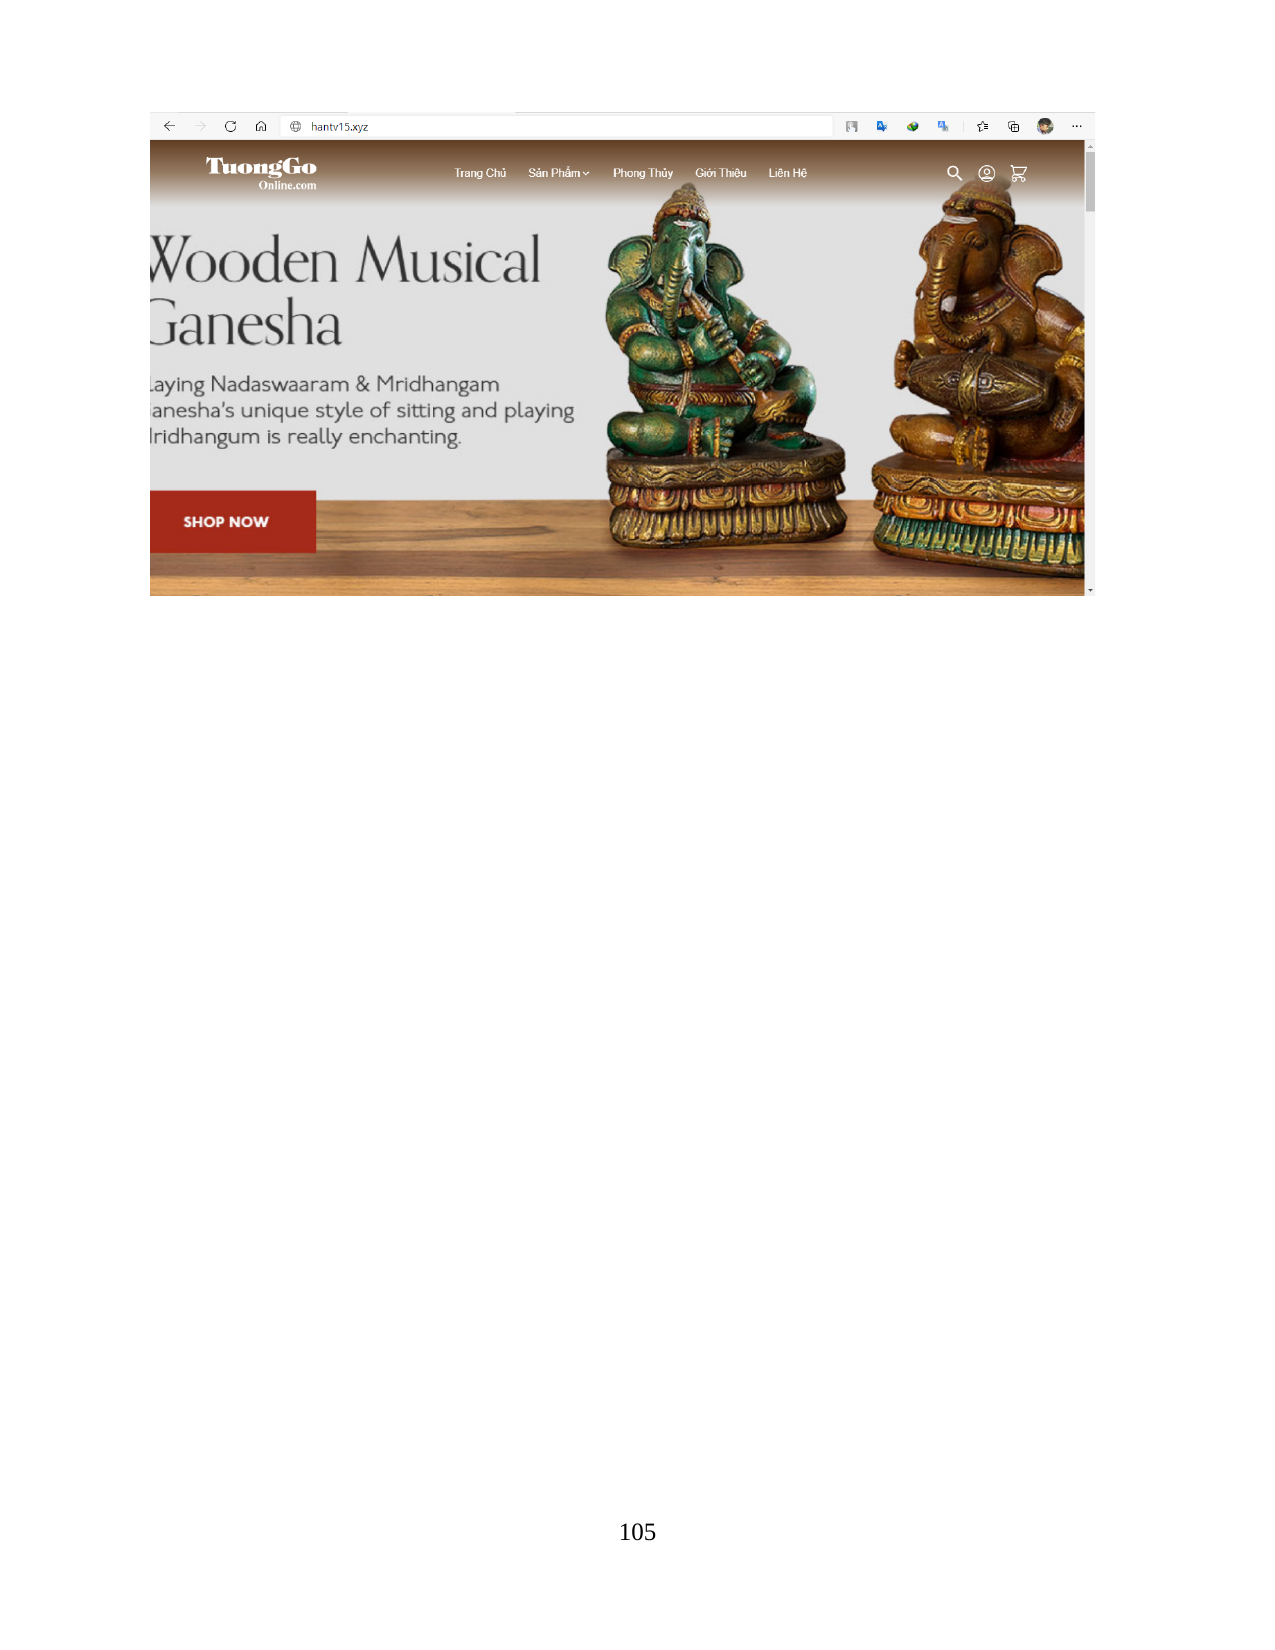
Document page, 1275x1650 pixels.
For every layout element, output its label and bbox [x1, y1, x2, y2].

picture [150, 112, 1096, 596]
